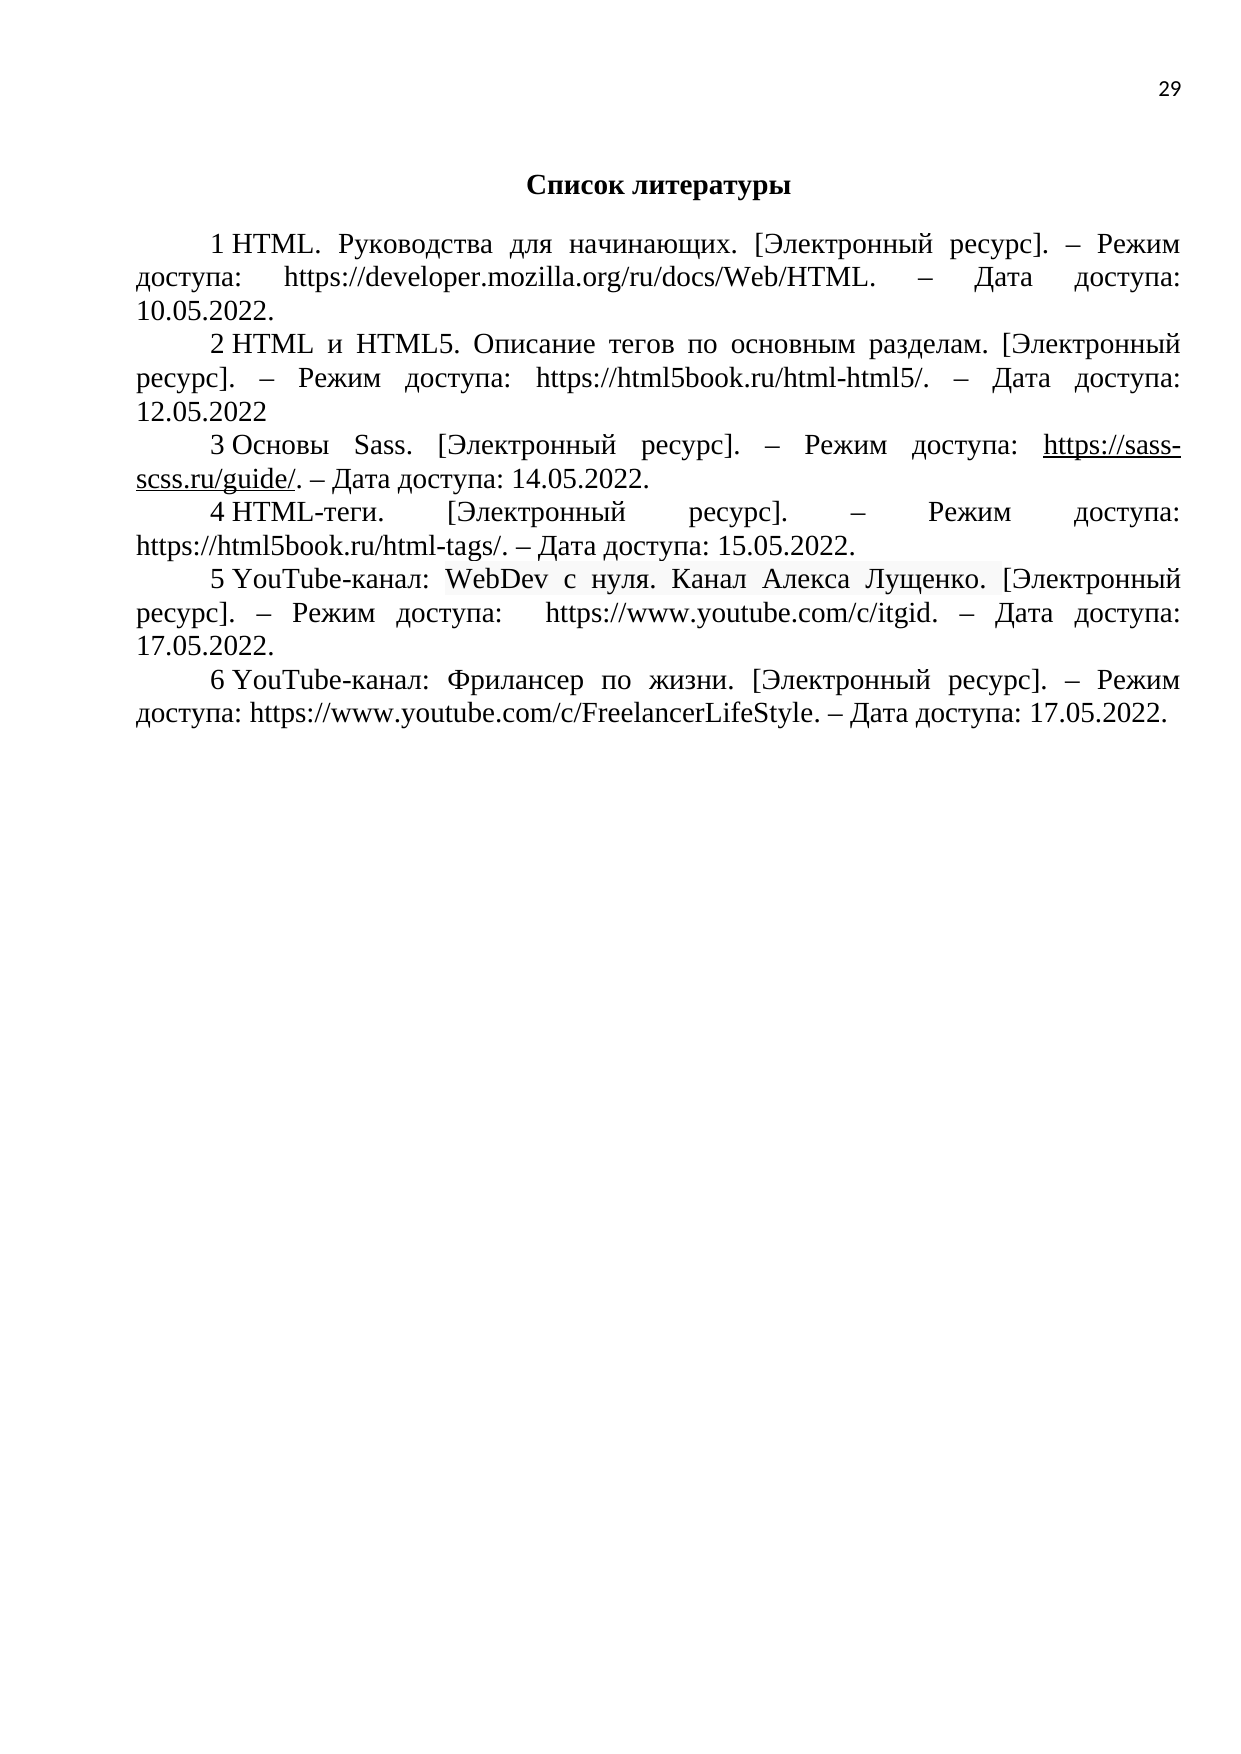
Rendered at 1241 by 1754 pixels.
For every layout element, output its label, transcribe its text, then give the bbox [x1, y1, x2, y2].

list Список литературы [136, 167, 1181, 201]
text 2 HTML и HTML5. Описание тегов по основным разделам. [Электронный ресурс]. – Режим доступа: https://html5book.ru/html-html5/. – Дата доступа: 12.05.2022 [136, 327, 1181, 427]
text 5 YouTube-канал: WebDev с нуля. Канал Алекса Лущенко. [Электронный ресурс]. – Режим доступа: https://www.youtube.com/c/itgid. – Дата доступа: 17.05.2022. [136, 561, 1181, 662]
text 4 HTML-теги. [Электронный ресурс]. – Режим доступа: https://html5book.ru/html-tags/. – Дата доступа: 15.05.2022. [136, 494, 1181, 561]
text 1 HTML. Руководства для начинающих. [Электронный ресурс]. – Режим доступа: https://developer.mozilla.org/ru/docs/Web/HTML. – Дата доступа: 10.05.2022. [136, 226, 1181, 327]
text 6 YouTube-канал: Фрилансер по жизни. [Электронный ресурс]. – Режим доступа: https://www.youtube.com/c/FreelancerLifeStyle. – Дата доступа: 17.05.2022. [136, 662, 1181, 729]
text 3 Основы Sass. [Электронный ресурс]. – Режим доступа: https://sass-scss.ru/guide/. – Дата доступа: 14.05.2022. [136, 427, 1181, 494]
